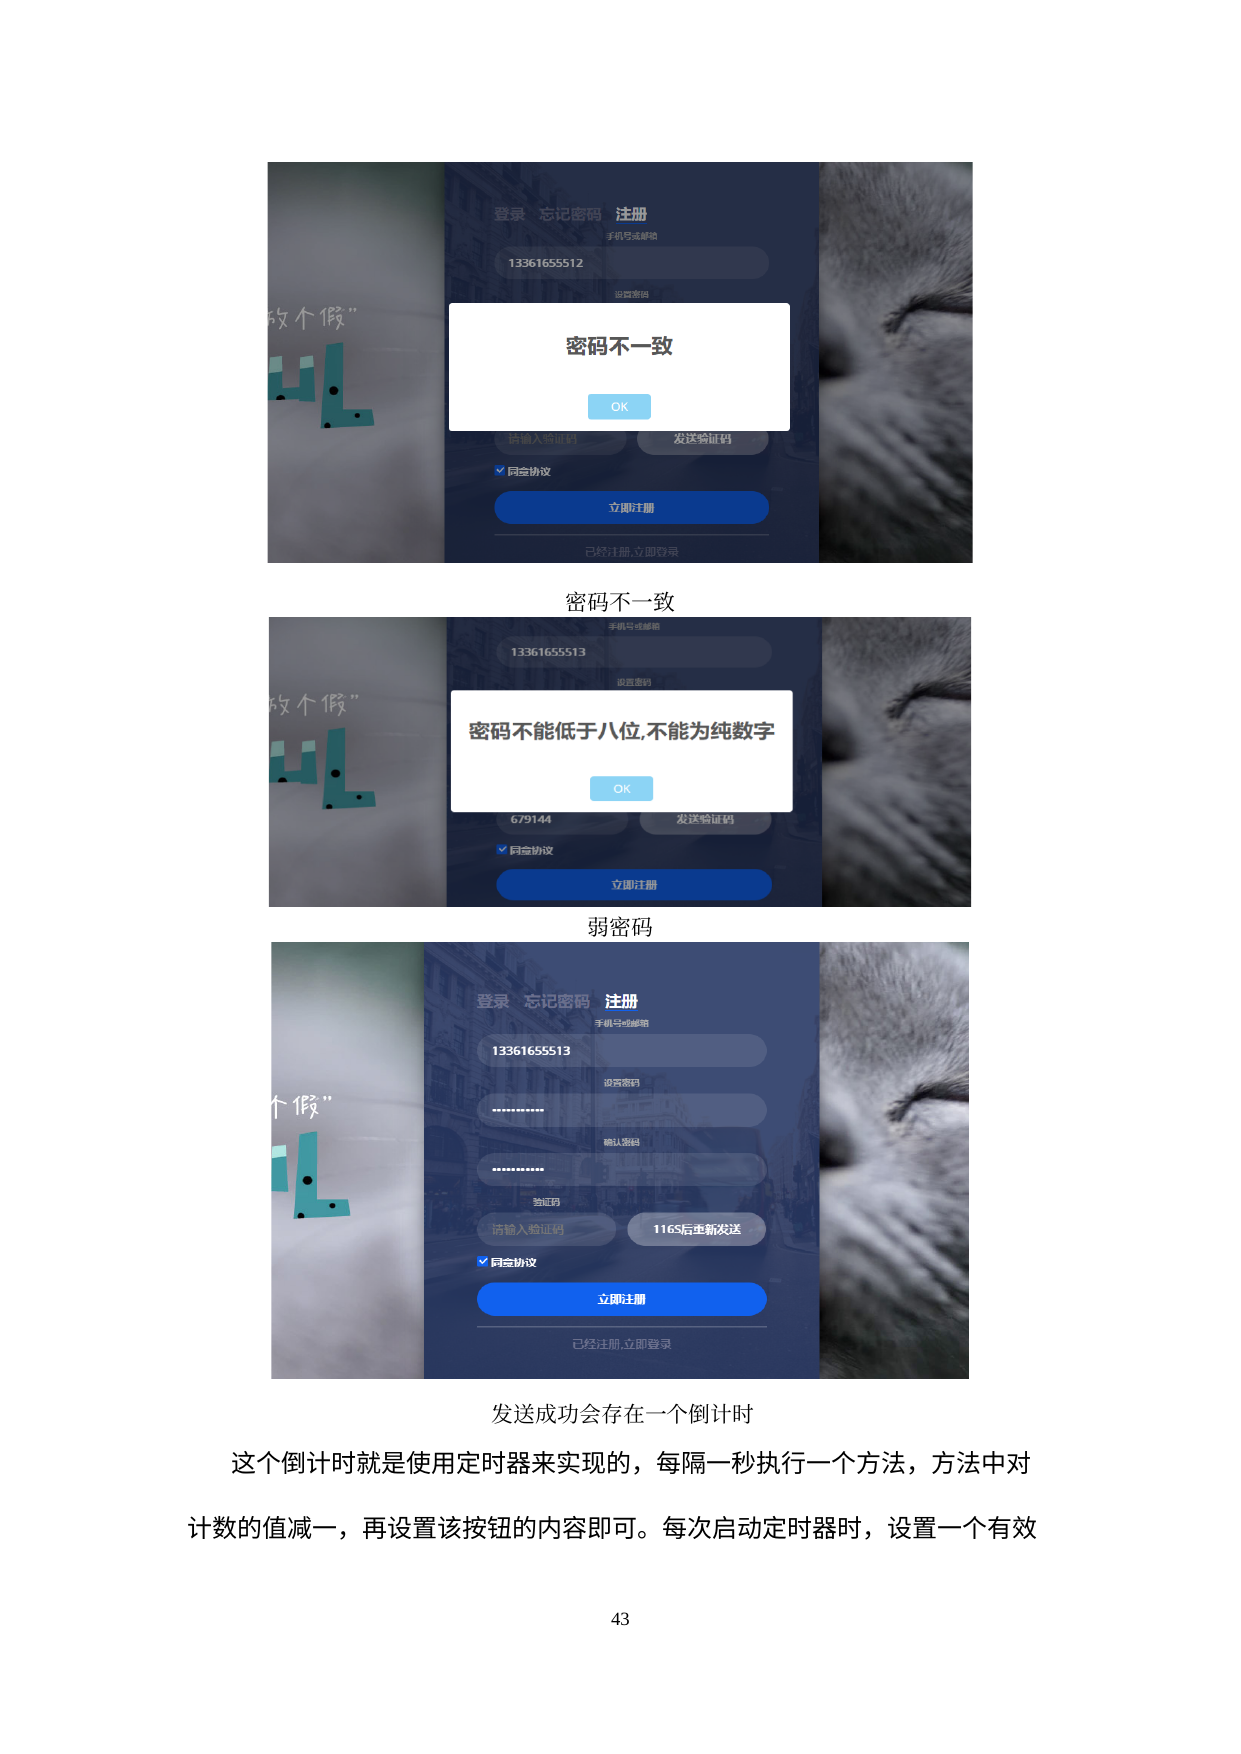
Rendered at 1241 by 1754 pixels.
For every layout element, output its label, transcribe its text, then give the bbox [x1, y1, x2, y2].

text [187, 1429, 1053, 1559]
list 发送成功会存在一个倒计时 [187, 1397, 1053, 1429]
picture [267, 162, 973, 563]
list 弱密码 [187, 909, 1053, 942]
picture [271, 942, 969, 1379]
picture [268, 617, 972, 907]
text 密码不一致 [187, 584, 1053, 617]
